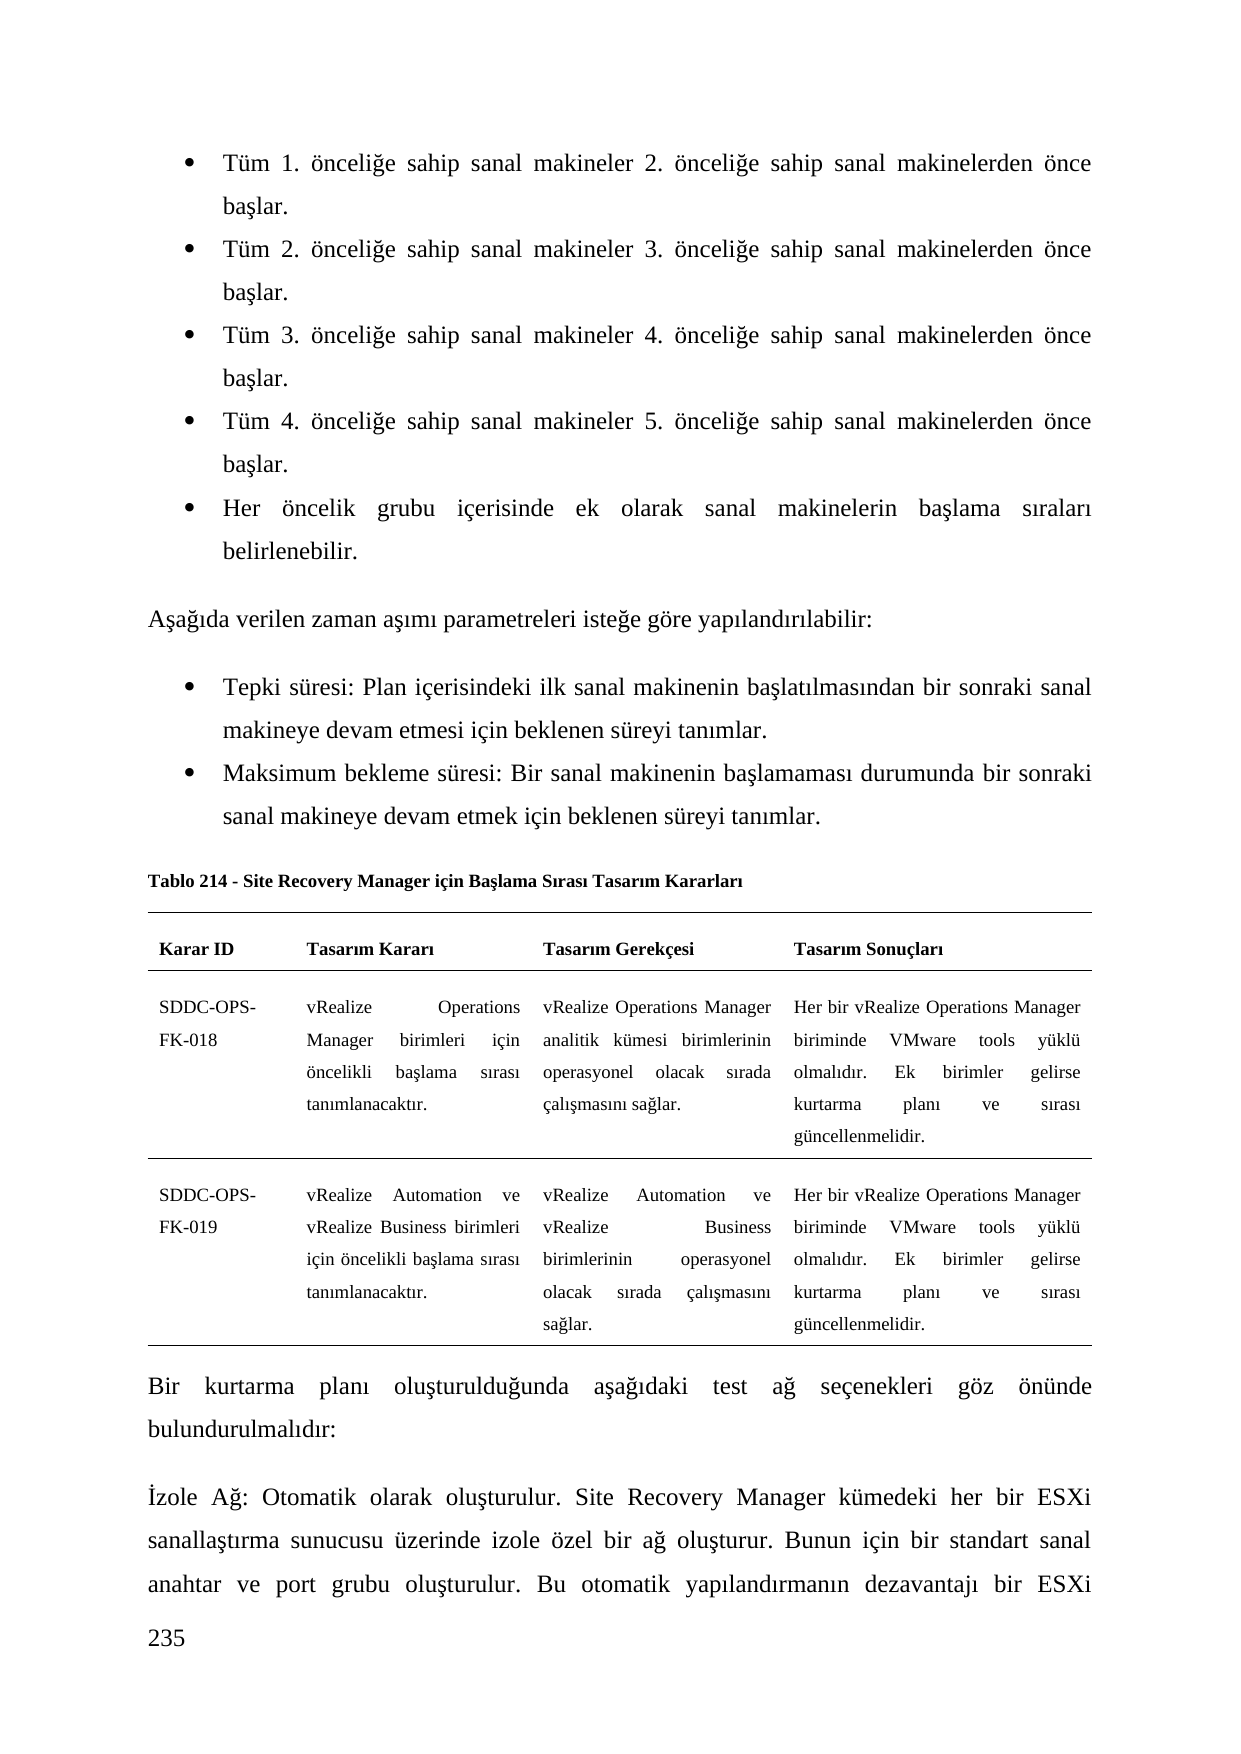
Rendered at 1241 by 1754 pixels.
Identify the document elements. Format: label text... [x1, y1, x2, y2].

list Her öncelik grubu içerisinde ek olarak sanal makinelerin başlama sıraları belirlenebilir. [185, 493, 1093, 564]
text Aşağıda verilen zaman aşımı parametreleri isteğe göre yapılandırılabilir: [148, 604, 1093, 633]
list Tüm 4. önceliğe sahip sanal makineler 5. önceliğe sahip sanal makinelerden önce başlar. [185, 406, 1093, 478]
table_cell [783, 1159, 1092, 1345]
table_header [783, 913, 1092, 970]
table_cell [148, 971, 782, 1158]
list Tüm 3. önceliğe sahip sanal makineler 4. önceliğe sahip sanal makinelerden önce başlar. [185, 320, 1093, 392]
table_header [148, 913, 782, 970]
list Tepki süresi: Plan içerisindeki ilk sanal makinenin başlatılmasından bir sonraki sanal makineye devam etmesi için beklenen süreyi tanımlar. [185, 672, 1093, 744]
list Maksimum bekleme süresi: Bir sanal makinenin başlamaması durumunda bir sonraki sanal makineye devam etmek için beklenen süreyi tanımlar. [185, 758, 1093, 830]
text Bir kurtarma planı oluşturulduğunda aşağıdaki test ağ seçenekleri göz önünde bulundurulmalıdır: [148, 1371, 1093, 1443]
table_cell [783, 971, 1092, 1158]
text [148, 1482, 1093, 1597]
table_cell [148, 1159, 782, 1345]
list Tüm 2. önceliğe sahip sanal makineler 3. önceliğe sahip sanal makinelerden önce başlar. [185, 234, 1093, 306]
list Tüm 1. önceliğe sahip sanal makineler 2. önceliğe sahip sanal makinelerden önce başlar. [185, 148, 1093, 219]
text Tablo 214 - Site Recovery Manager için Başlama Sırası Tasarım Kararları [148, 869, 1093, 891]
